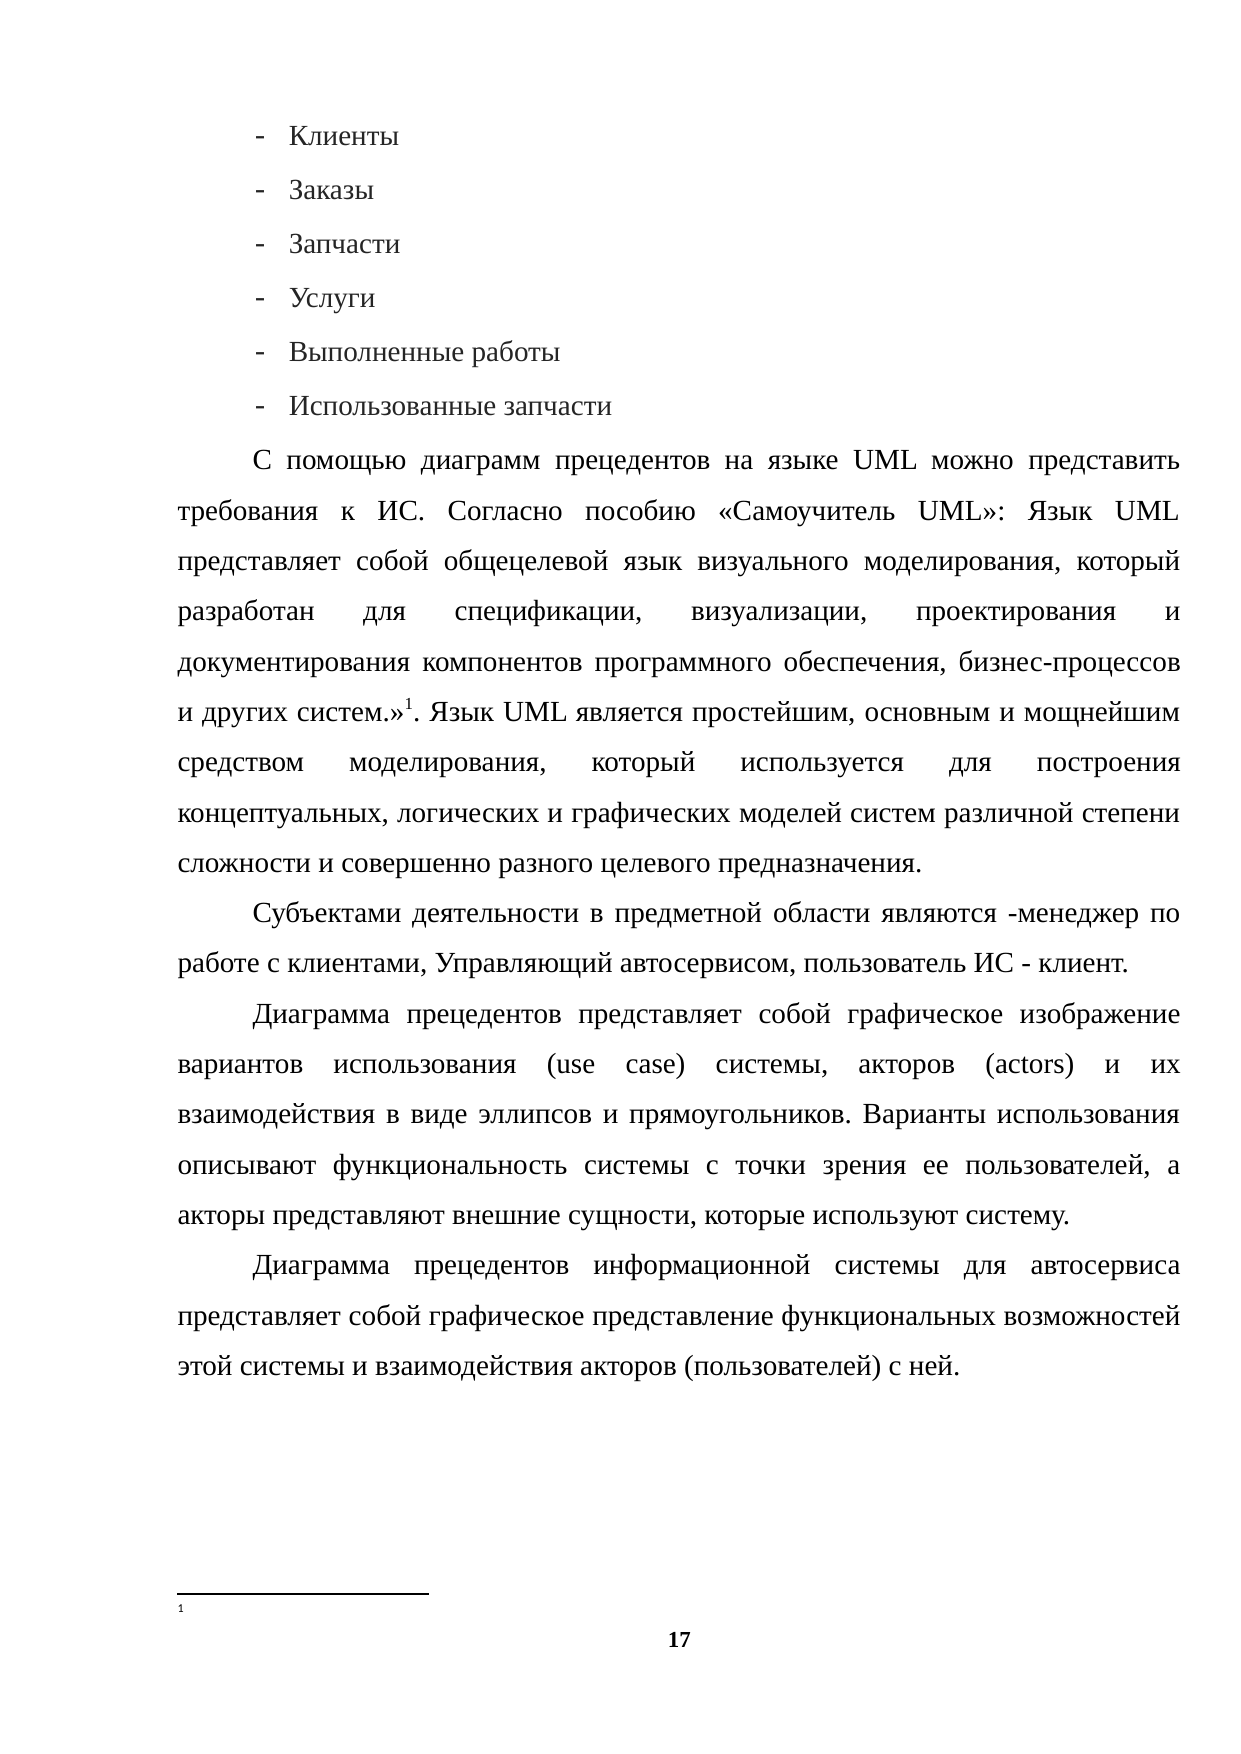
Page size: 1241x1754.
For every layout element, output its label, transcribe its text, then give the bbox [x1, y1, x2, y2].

list С помощью диаграмм прецедентов на языке UML можно представить требования к ИС. Согласно пособию «Самоучитель UML»: Язык UML представляет собой общецелевой язык визуального моделирования, который разработан для спецификации, визуализации, проектирования и документирования компонентов программного обеспечения, бизнес-процессов и других систем.». Язык UML является простейшим, основным и мощнейшим средством моделирования, который используется для построения концептуальных, логических и графических моделей систем различной степени сложности и совершенно разного целевого предназначения. [177, 442, 1181, 878]
list Клиенты [251, 118, 1181, 154]
list Использованные запчасти [251, 388, 1181, 424]
list Диаграмма прецедентов информационной системы для автосервиса представляет собой графическое представление функциональных возможностей этой системы и взаимодействия акторов (пользователей) с ней. [177, 1247, 1181, 1382]
list Выполненные работы [251, 334, 1181, 370]
list Диаграмма прецедентов представляет собой графическое изображение вариантов использования (use case) системы, акторов (actors) и их взаимодействия в виде эллипсов и прямоугольников. Варианты использования описывают функциональность системы с точки зрения ее пользователей, а акторы представляют внешние сущности, которые используют систему. [177, 996, 1181, 1231]
list Субъектами деятельности в предметной области являются -менеджер по работе с клиентами, Управляющий автосервисом, пользователь ИС - клиент. [177, 895, 1181, 979]
list Заказы [251, 172, 1181, 208]
list Услуги [251, 280, 1181, 316]
list Запчасти [251, 226, 1181, 262]
